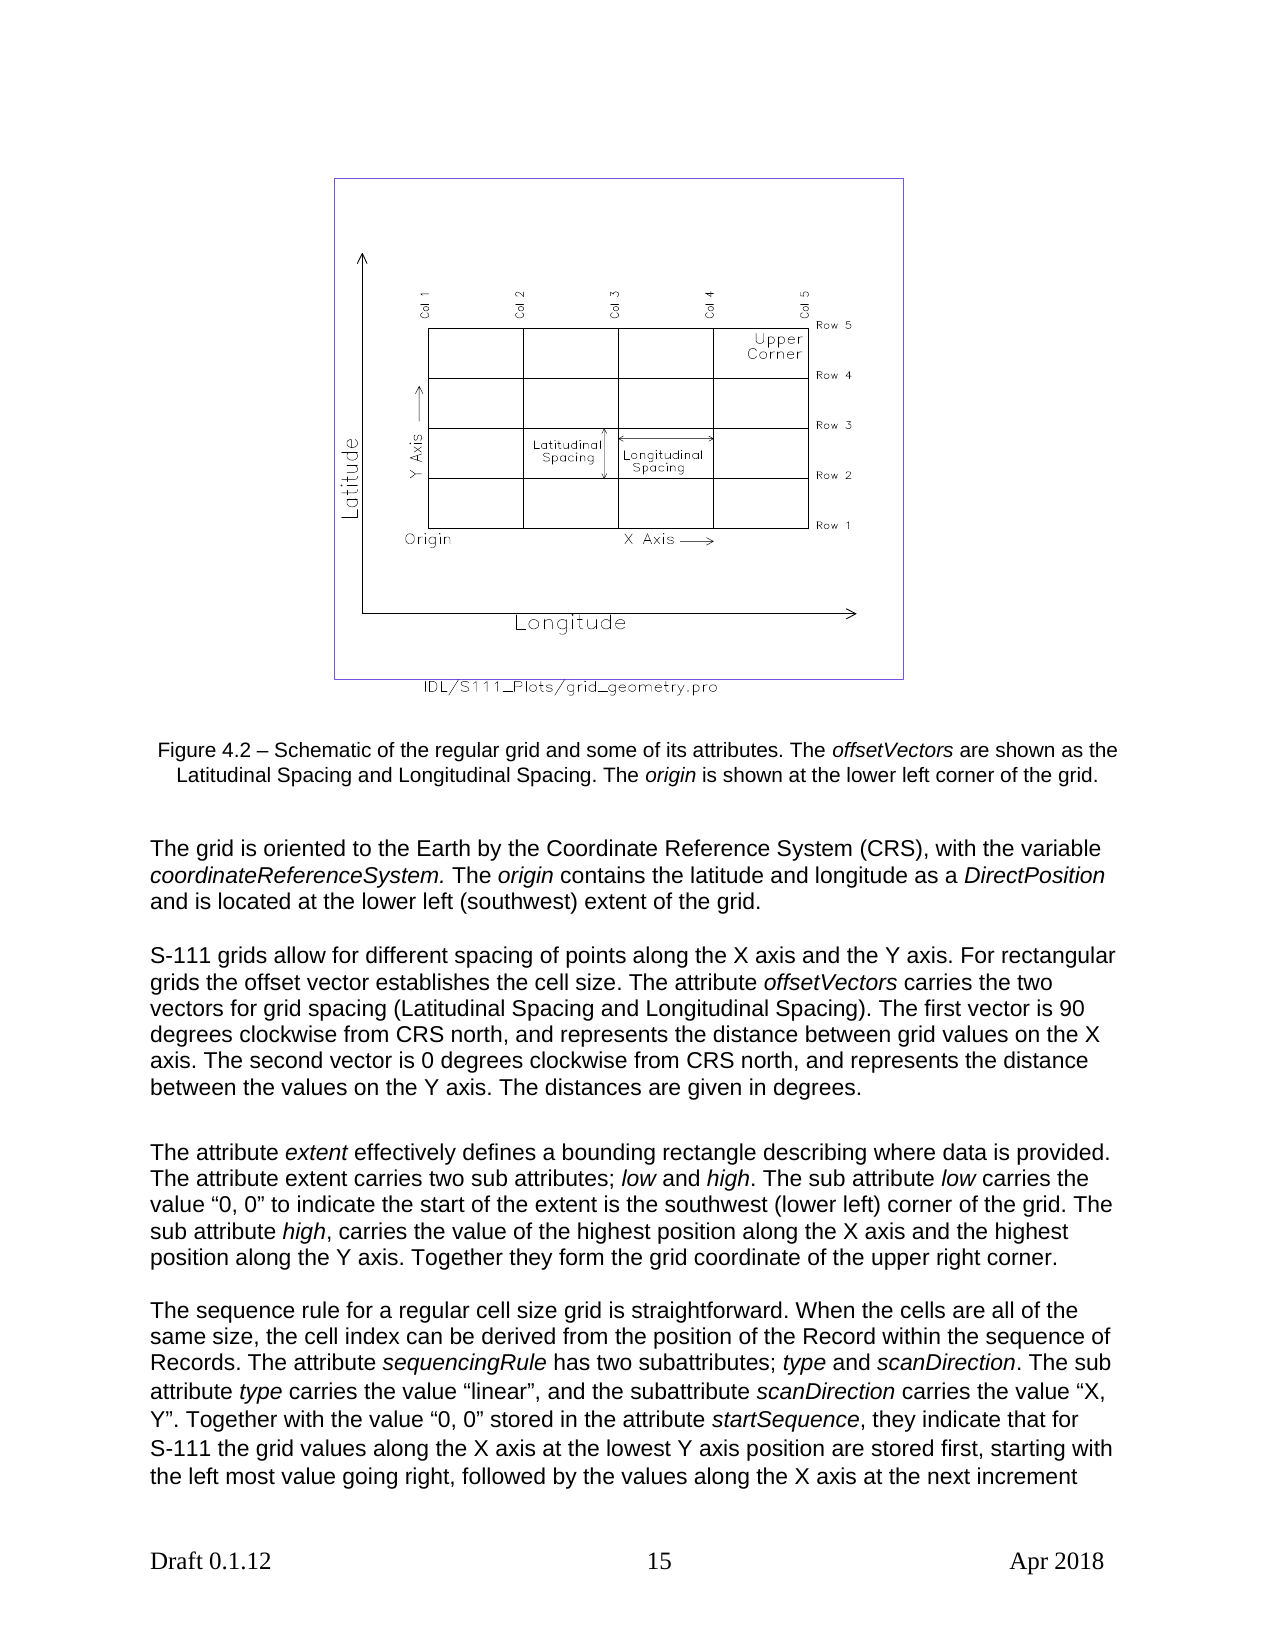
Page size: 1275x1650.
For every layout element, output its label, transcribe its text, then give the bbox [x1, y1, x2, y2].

text The attribute extent effectively defines a bounding rectangle describing where data is provided. The attribute extent carries two sub attributes; low and high. The sub attribute low carries the value “0, 0” to indicate the start of the extent is the southwest (lower left) corner of the grid. The sub attribute high, carries the value of the highest position along the X axis and the highest position along the Y axis. Together they form the grid coordinate of the upper right corner. [150, 1138, 1125, 1270]
text The sequence rule for a regular cell size grid is straightforward. When the cells are all of the same size, the cell index can be derived from the position of the Record within the sequence of [150, 1297, 1125, 1349]
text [150, 1349, 1125, 1489]
text The grid is oriented to the Earth by the Coordinate Reference System (CRS), with the variable coordinateReferenceSystem. The origin contains the latitude and longitude as a DirectPosition and is located at the lower left (southwest) extent of the grid. [150, 835, 1125, 914]
text Figure 4.2 – Schematic of the regular grid and some of its attributes. The offsetVectors are shown as the Latitudinal Spacing and Longitudinal Spacing. The origin is shown at the lower left corner of the grid. [150, 737, 1125, 787]
text S-111 grids allow for different spacing of points along the X axis and the Y axis. For rectangular grids the offset vector establishes the cell size. The attribute offsetVectors carries the two vectors for grid spacing (Latitudinal Spacing and Longitudinal Spacing). The first vector is 90 degrees clockwise from CRS north, and represents the distance between grid values on the X axis. The second vector is 0 degrees clockwise from CRS north, and represents the distance between the values on the Y axis. The distances are given in degrees. [150, 942, 1125, 1100]
